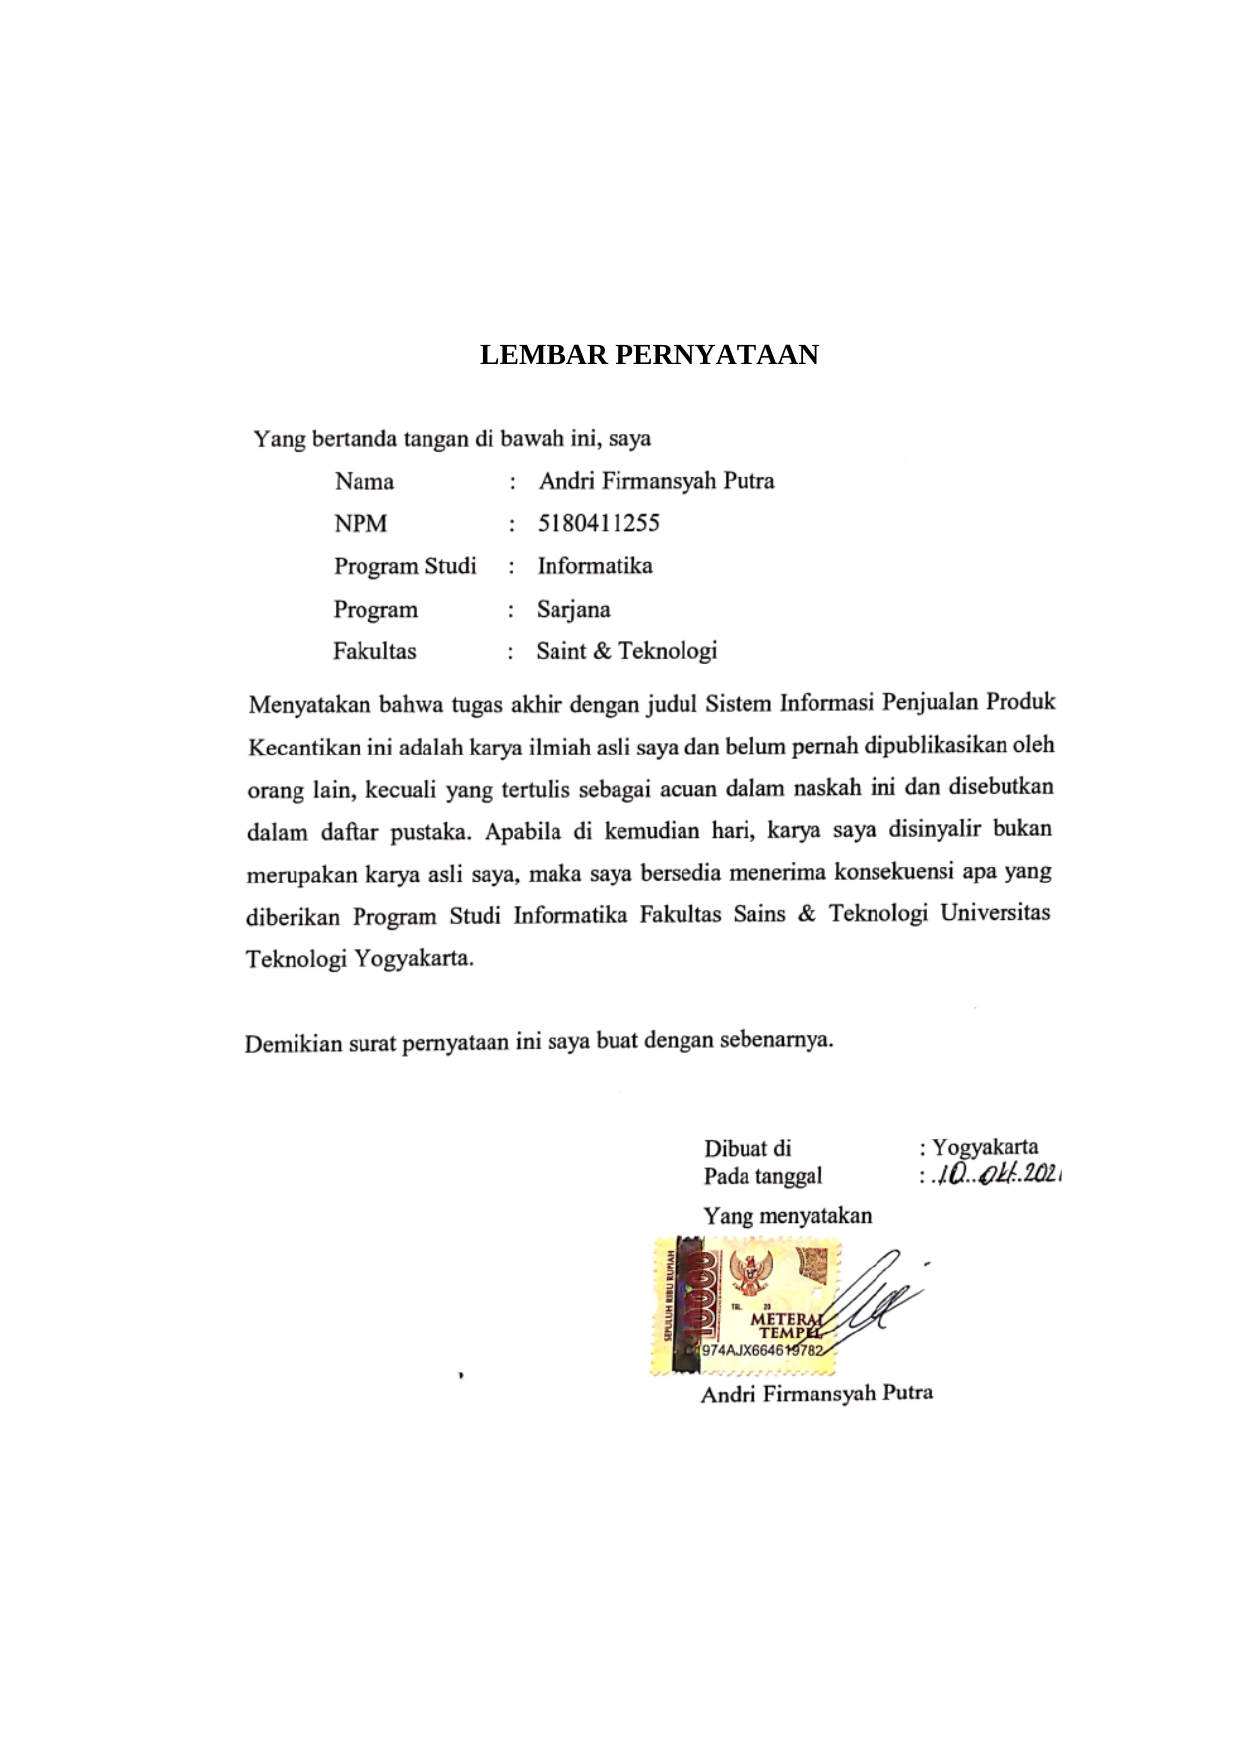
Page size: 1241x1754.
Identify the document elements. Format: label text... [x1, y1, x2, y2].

subtitle LEMBAR PERNYATAAN [236, 337, 1063, 370]
